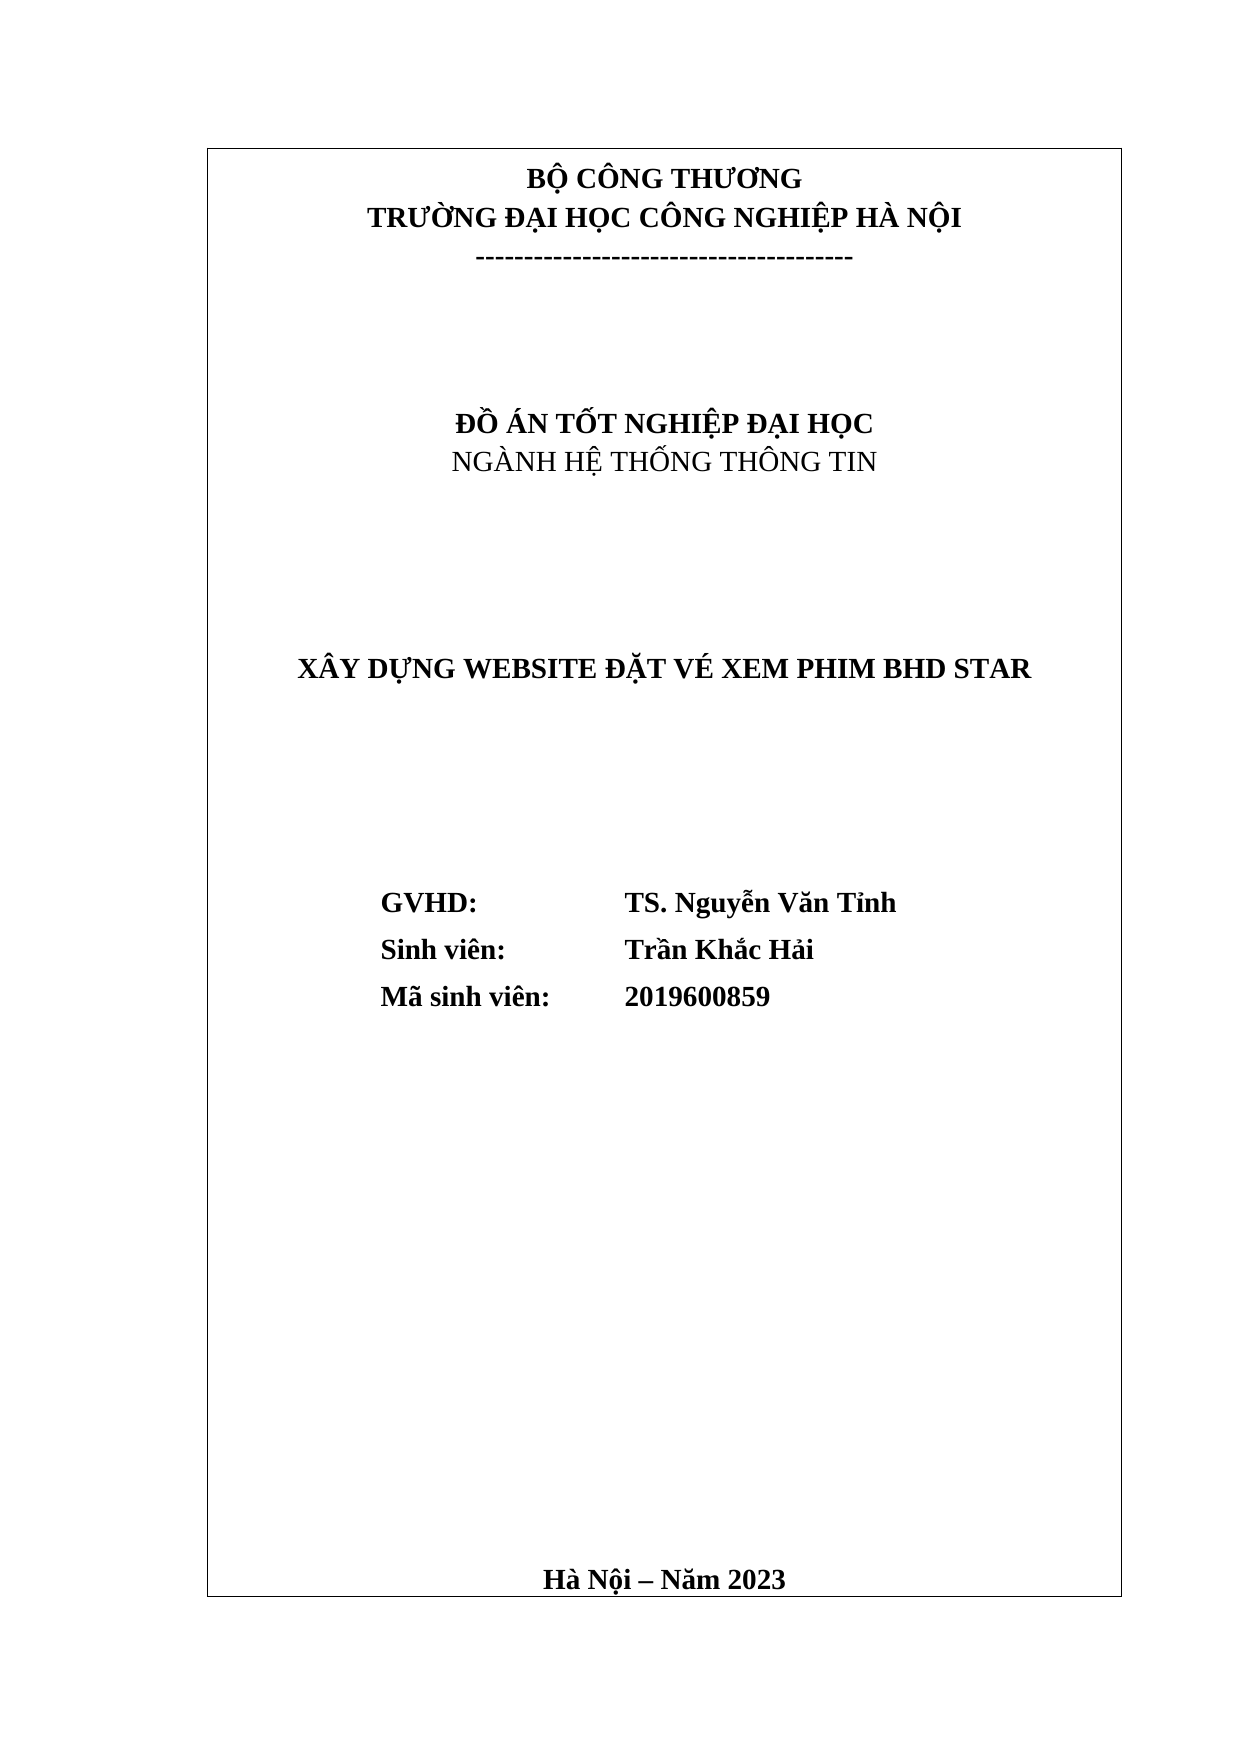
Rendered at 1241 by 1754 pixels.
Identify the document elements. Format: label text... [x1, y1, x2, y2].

table_header BỘ CÔNG THƯƠNG TRƯỜNG ĐẠI HỌC CÔNG NGHIỆP HÀ NỘI --------------------------------------- ĐỒ ÁN TỐT NGHIỆP ĐẠI HỌC NGÀNH HỆ THỐNG THÔNG TIN XÂY DỰNG WEBSITE ĐẶT VÉ XEM PHIM BHD STAR Hà Nội – Năm 2023 [208, 149, 1121, 1596]
